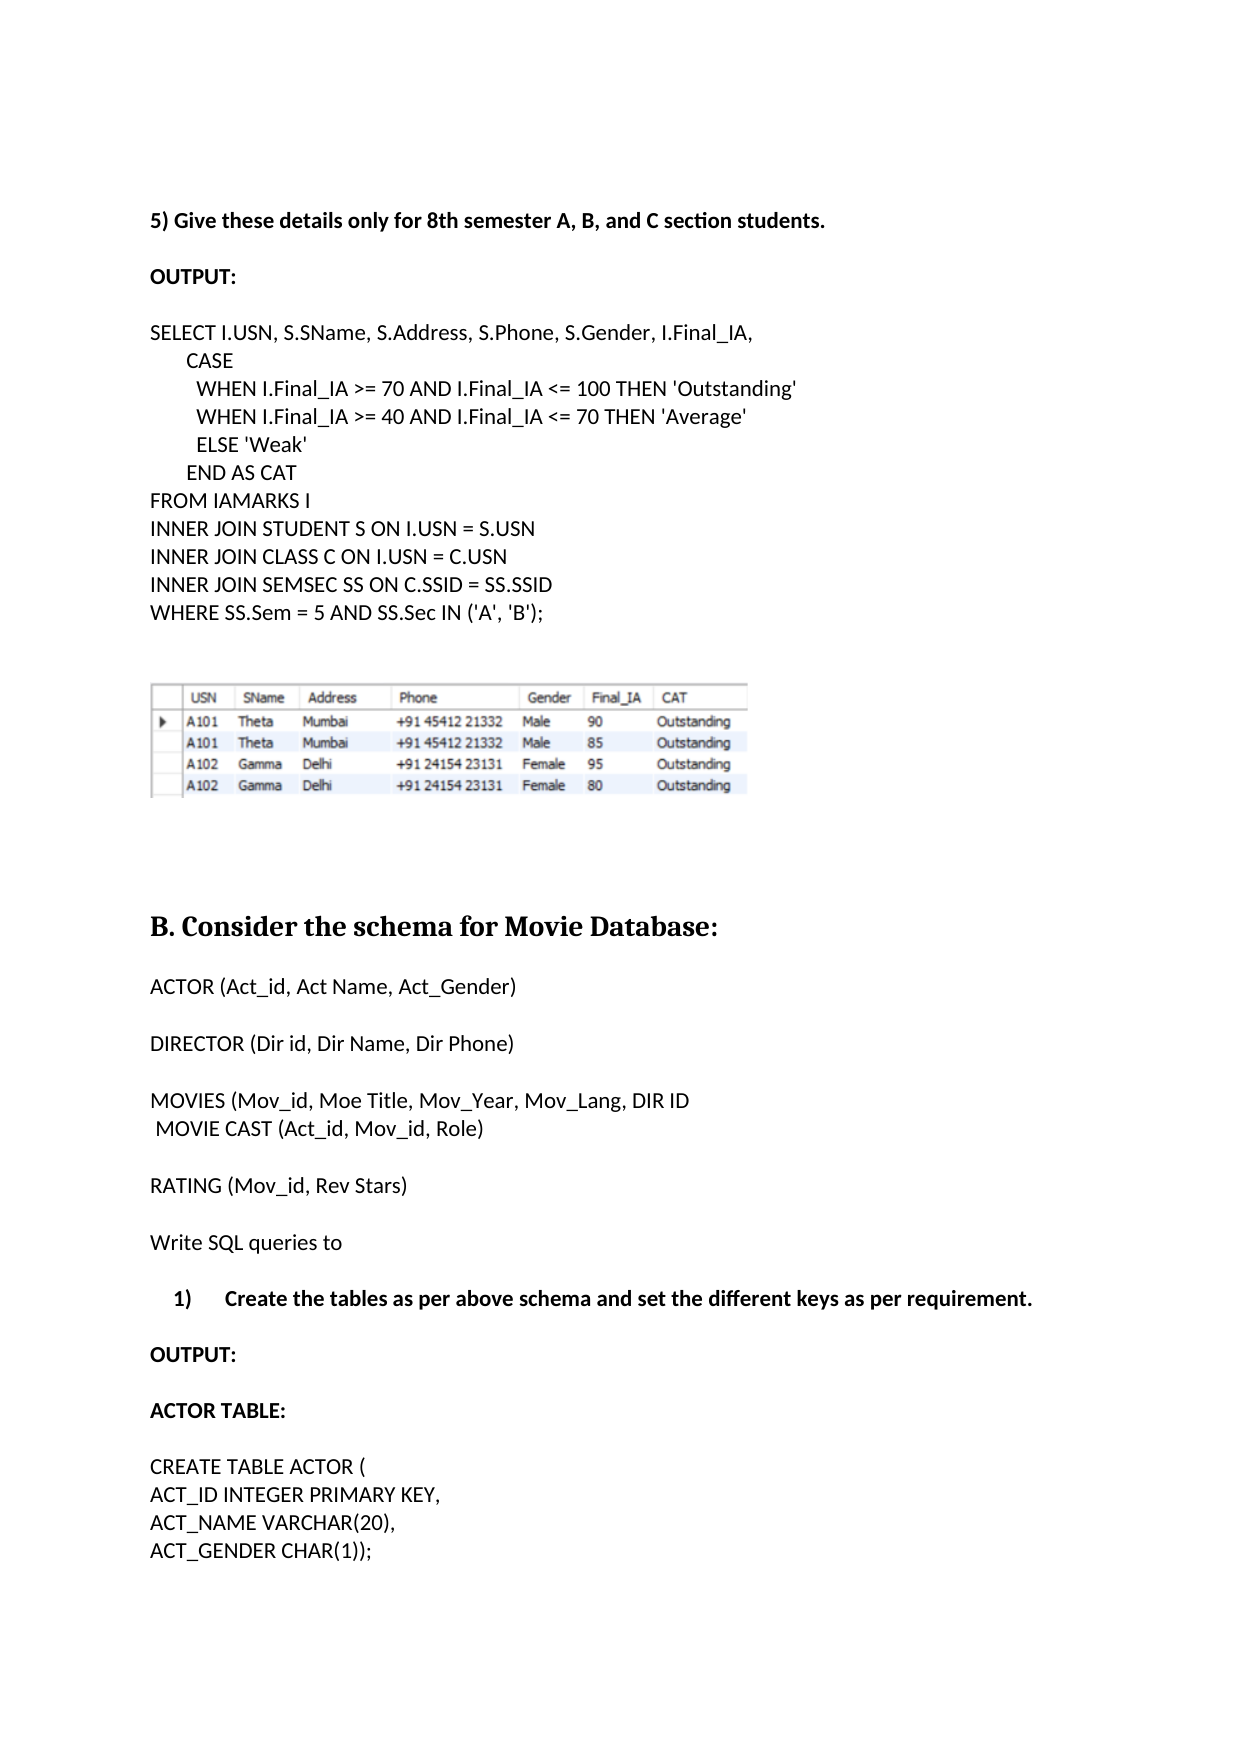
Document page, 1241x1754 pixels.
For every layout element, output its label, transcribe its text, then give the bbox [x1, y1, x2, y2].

text END AS CAT [150, 458, 1090, 486]
text CASE [150, 346, 1090, 374]
text ACT_NAME VARCHAR(20), [150, 1508, 1090, 1537]
text FROM IAMARKS I [150, 486, 1090, 514]
text MOVIES (Mov_id, Moe Title, Mov_Year, Mov_Lang, DIR ID [150, 1086, 1090, 1114]
text CREATE TABLE ACTOR ( [150, 1452, 1090, 1481]
text B. Consider the schema for Movie Database: [150, 910, 1090, 944]
text ACTOR TABLE: [150, 1396, 1090, 1424]
text Write SQL queries to [150, 1228, 1090, 1256]
text MOVIE CAST (Act_id, Mov_id, Role) [150, 1114, 1090, 1142]
text WHERE SS.Sem = 5 AND SS.Sec IN ('A', 'B'); [150, 598, 1090, 626]
text OUTPUT: [150, 1340, 1090, 1368]
text WHEN I.Final_IA >= 70 AND I.Final_IA <= 100 THEN 'Outstanding' [150, 374, 1090, 402]
text WHEN I.Final_IA >= 40 AND I.Final_IA <= 70 THEN 'Average' [150, 402, 1090, 430]
text SELECT I.USN, S.SName, S.Address, S.Phone, S.Gender, I.Final_IA, [150, 318, 1090, 346]
text INNER JOIN CLASS C ON I.USN = C.USN [150, 542, 1090, 570]
text INNER JOIN STUDENT S ON I.USN = S.USN [150, 514, 1090, 542]
text 5) Give these details only for 8th semester A, B, and C section students. [150, 206, 1090, 234]
text RATING (Mov_id, Rev Stars) [150, 1171, 1090, 1199]
text OUTPUT: [150, 262, 1090, 290]
text INNER JOIN SEMSEC SS ON C.SSID = SS.SSID [150, 570, 1090, 598]
text ACT_ID INTEGER PRIMARY KEY, [150, 1481, 1090, 1508]
text DIRECTOR (Dir id, Dir Name, Dir Phone) [150, 1029, 1090, 1057]
text ELSE 'Weak' [150, 430, 1090, 458]
text ACTOR (Act_id, Act Name, Act_Gender) [150, 972, 1090, 1001]
picture [150, 682, 748, 798]
list Create the tables as per above schema and set the different keys as per requirement. [173, 1284, 1090, 1312]
text ACT_GENDER CHAR(1)); [150, 1537, 1090, 1564]
